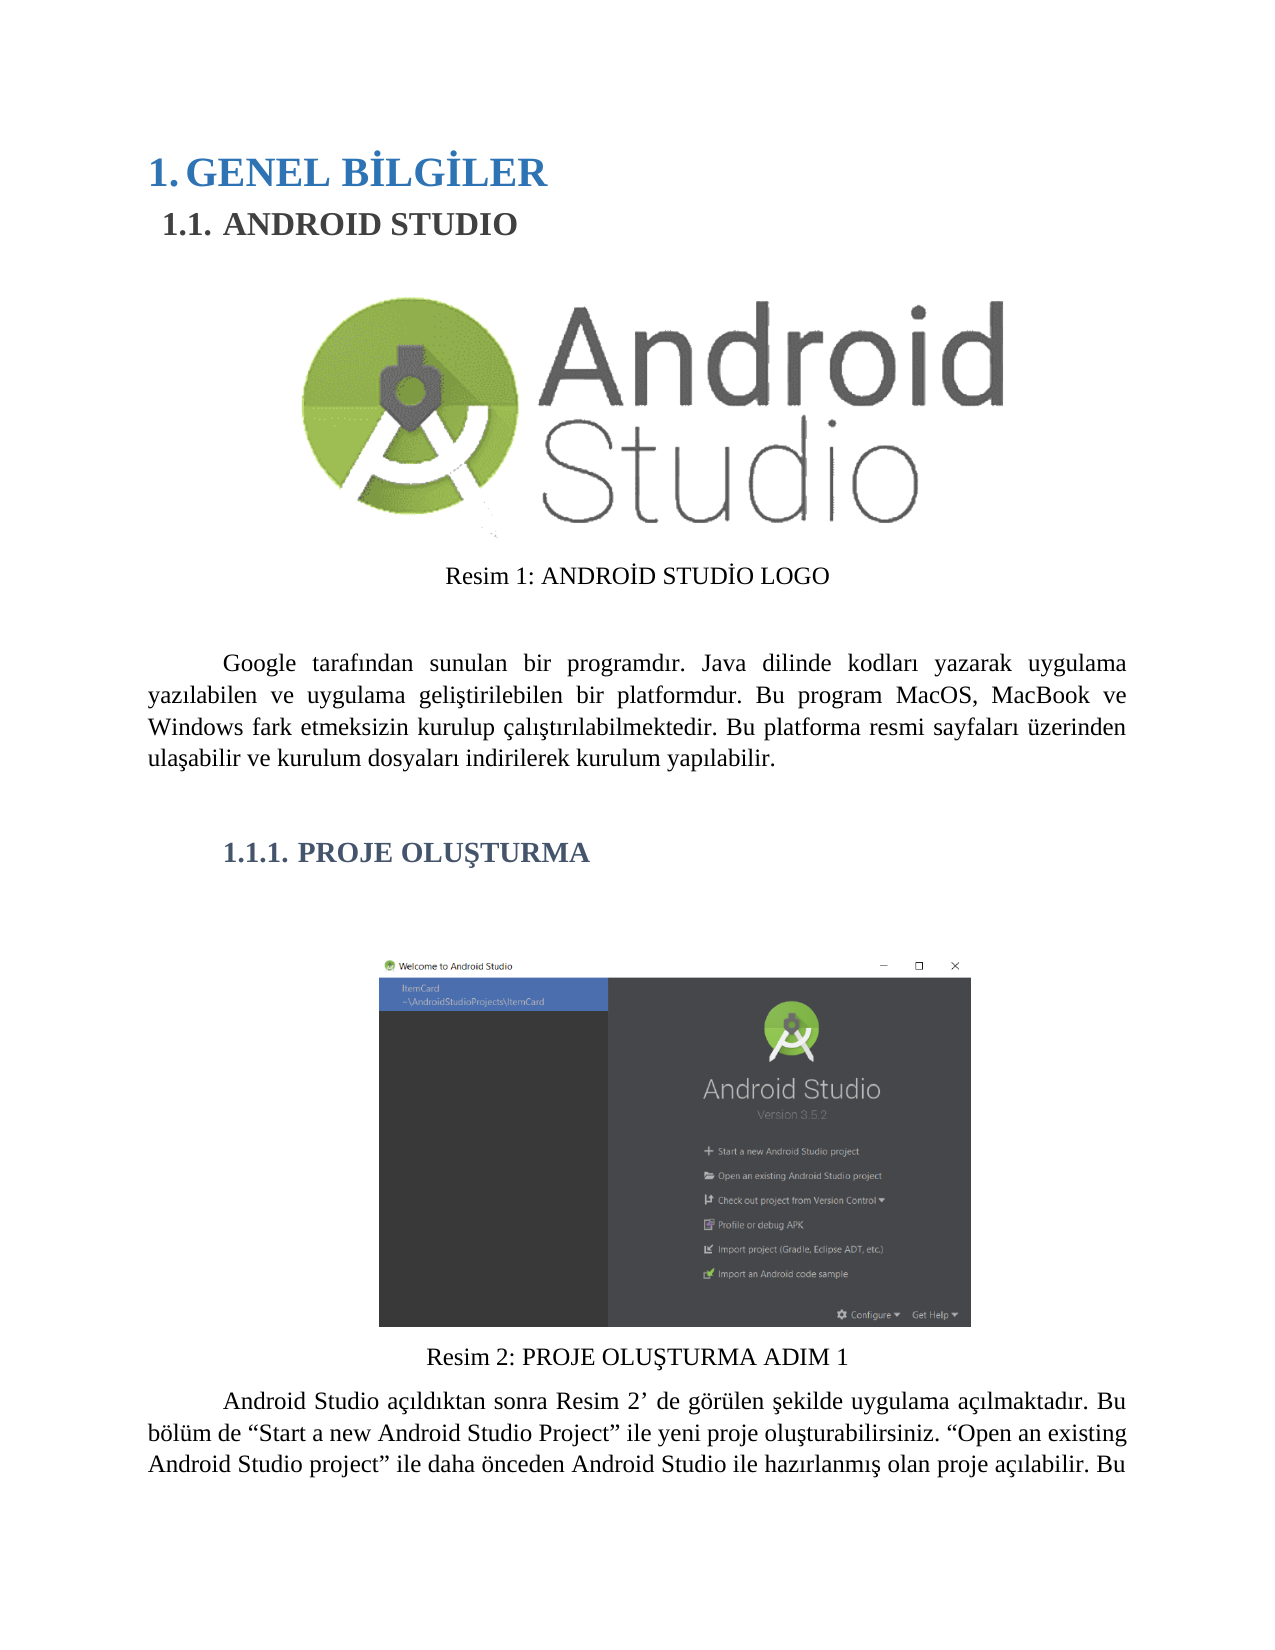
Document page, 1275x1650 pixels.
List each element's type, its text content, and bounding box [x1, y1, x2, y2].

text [148, 1386, 1127, 1478]
subtitle Resim 1: ANDROİD STUDİO LOGO [148, 561, 1127, 590]
text Google tarafından sunulan bir programdır. Java dilinde kodları yazarak uygulama yazılabilen ve uygulama geliştirilebilen bir platformdur. Bu program MacOS, MacBook ve Windows fark etmeksizin kurulup çalıştırılabilmektedir. Bu platforma resmi sayfaları üzerinden ulaşabilir ve kurulum dosyaları indirilerek kurulum yapılabilir. [148, 648, 1127, 772]
subtitle ANDROID STUDIO [162, 204, 1127, 242]
text Resim 2: PROJE OLUŞTURMA ADIM 1 [148, 1342, 1127, 1371]
picture [379, 957, 971, 1327]
subtitle PROJE OLUŞTURMA [223, 836, 1127, 869]
picture [273, 286, 1032, 542]
subtitle GENEL BİLGİLER [148, 148, 1127, 196]
